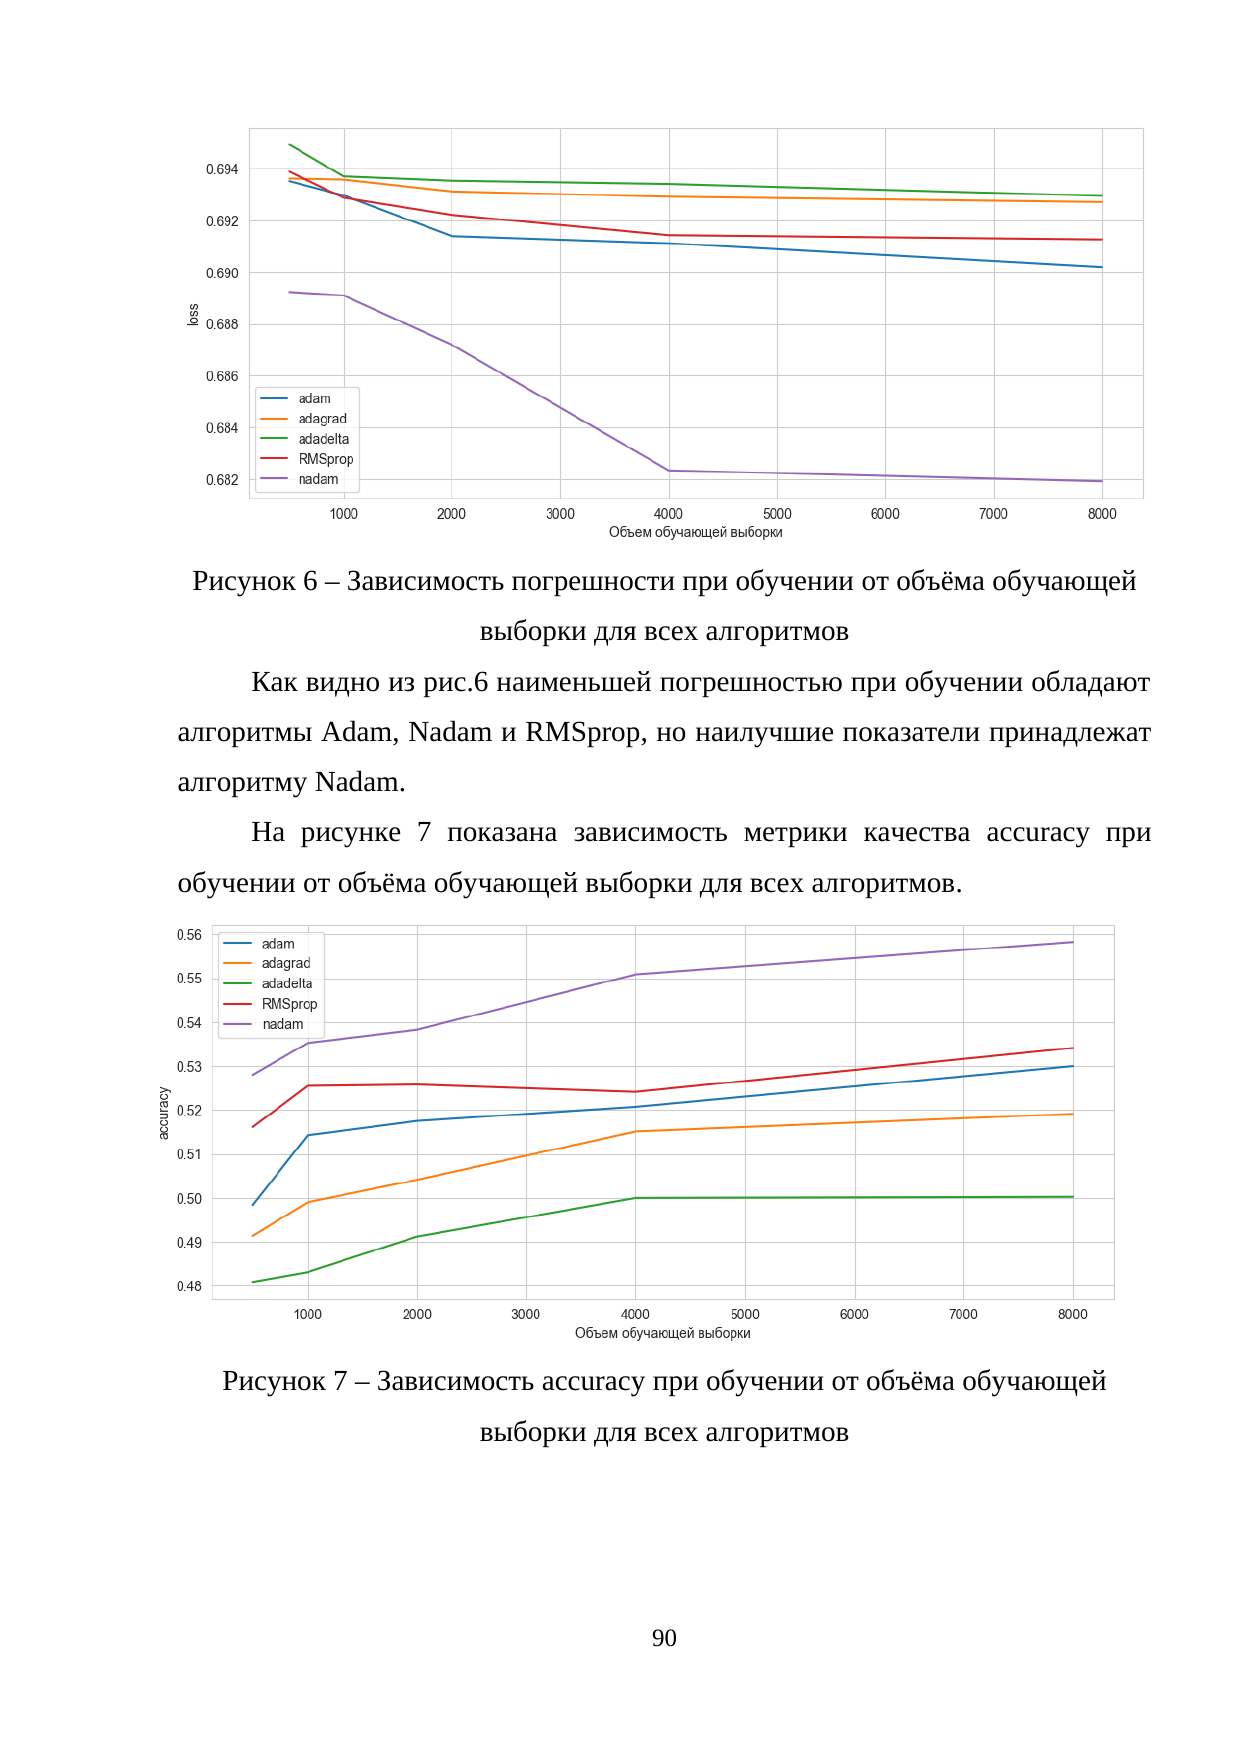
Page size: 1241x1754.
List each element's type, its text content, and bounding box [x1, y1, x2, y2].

text - функция погрешности - categorical_crossentropy. [177, 420, 1152, 453]
text Как видно из рис.6 наименьшей погрешностью при обучении обладают алгоритмы Adam, Nadam и RMSprop, но наилучшие показатели принадлежат алгоритму Nadam. [177, 1167, 1152, 1301]
text На рисунке 6 показана зависимость функции погрешности при обучении от объёма обучающей выборки для всех алгоритмов. [177, 521, 1152, 604]
text На рисунке 7 показана зависимость метрики качества accuracy при обучении от объёма обучающей выборки для всех алгоритмов. [177, 1318, 1152, 1402]
list Исследовать зависимость функции погрешности при обучении и классификации, а также метрику качества accuracy от объёма обучающей выборки для всех алгоритмов. [177, 118, 1152, 252]
picture [177, 621, 1152, 1052]
text Рисунок 6 – Зависимость погрешности при обучении от объёма обучающей выборки для всех алгоритмов [177, 1066, 1152, 1150]
text - размер пакета (мини батча) = 32; [177, 319, 1152, 353]
text Для этого исследования примем: [177, 269, 1152, 303]
text - количество эпох = 1; [177, 370, 1152, 403]
